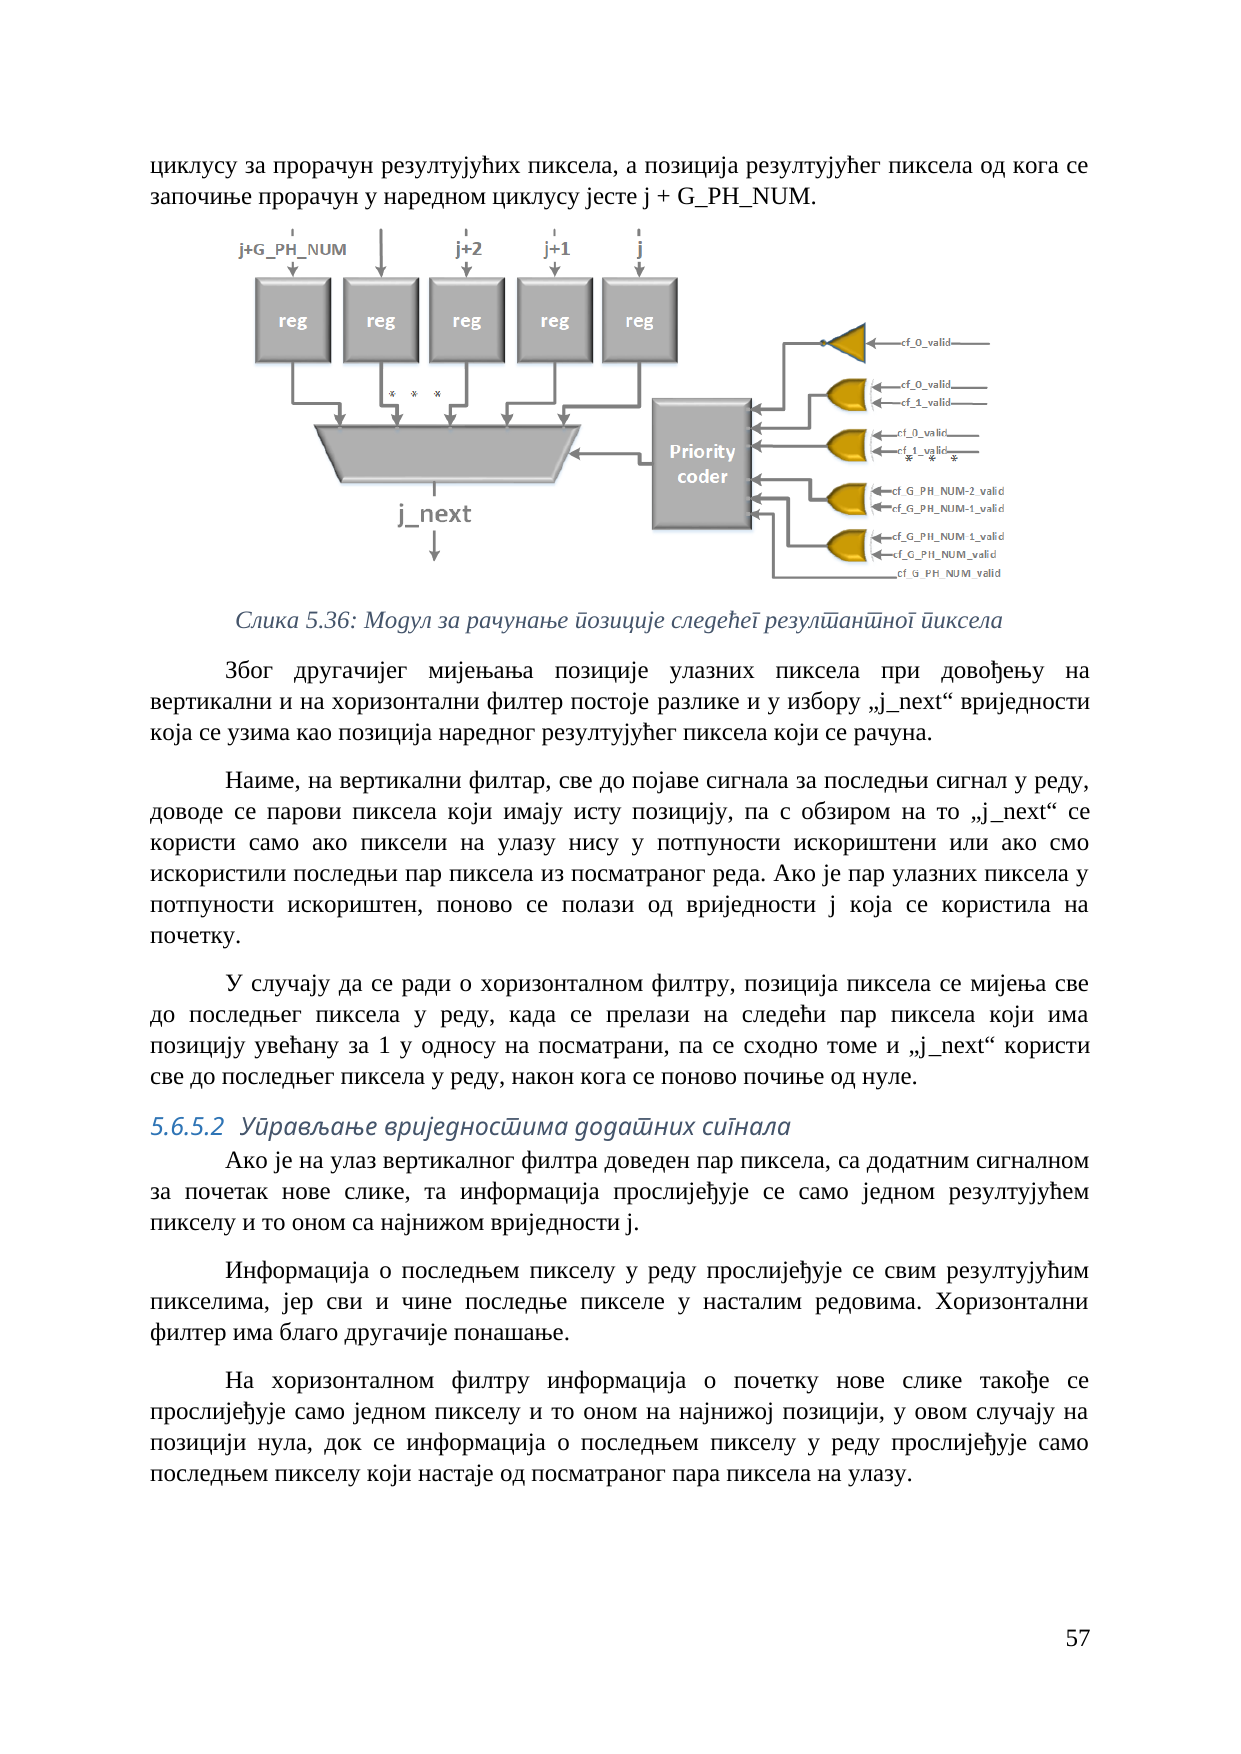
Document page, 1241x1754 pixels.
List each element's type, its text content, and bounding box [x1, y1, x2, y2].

text Због другачијег мијењања позиције улазних пиксела при довођењу на вертикални и на хоризонтални филтeр постоје разлике и у избору „ј_next“ вриједности која се узима као позиција наредног резултујућег пиксела који се рачуна. [150, 655, 1090, 746]
text На хоризонталном филтру информација о почетку нове слике такође се прослијеђује само једном пикселу и то оном на најнижој позицији, у овом случају на позицији нула, док се информација о последњем пикселу у реду прослијеђује само последњем пикселу који настаје од посматраног пара пиксела на улазу. [150, 1365, 1090, 1487]
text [150, 150, 1090, 210]
text У случају да се ради о хоризонталном филтру, позиција пиксела се мијења све до последњег пиксела у реду, када се прелази на следећи пар пиксела који има позицију увећану за 1 у односу на посматрани, па се сходно томе и „ј_next“ користи све до последњег пиксела у реду, након кога се поново почиње од нуле. [150, 968, 1090, 1090]
text Наиме, на вертикални филтар, све до појаве сигнала за последњи сигнал у реду, доводе се парови пиксела који имају исту позицију, па с обзиром на то „ј_next“ се користи само ако пиксели на улазу нису у потпуности искориштени или ако смо искористили последњи пар пиксела из посматраног реда. Ако је пар улазних пиксела у потпуности искориштен, поново се полази од вриједности ј која се користила на почетку. [150, 765, 1090, 949]
subtitle Управљање вриједностима додатних сигнала [150, 1109, 1090, 1143]
picture [228, 228, 1012, 587]
text Ако је на улаз вертикалног филтра доведен пар пиксела, са додатним сигналном за почетак нове слике, та информација прослијеђује се само једном резултујућем пикселу и то оном са најнижом вриједности ј. [150, 1145, 1090, 1236]
text Информација о последњем пикселу у реду прослијеђује се свим резултујућим пикселима, јер сви и чине последње пикселе у насталим редовима. Хоризонтални филтeр има благо другачије понашање. [150, 1255, 1090, 1346]
